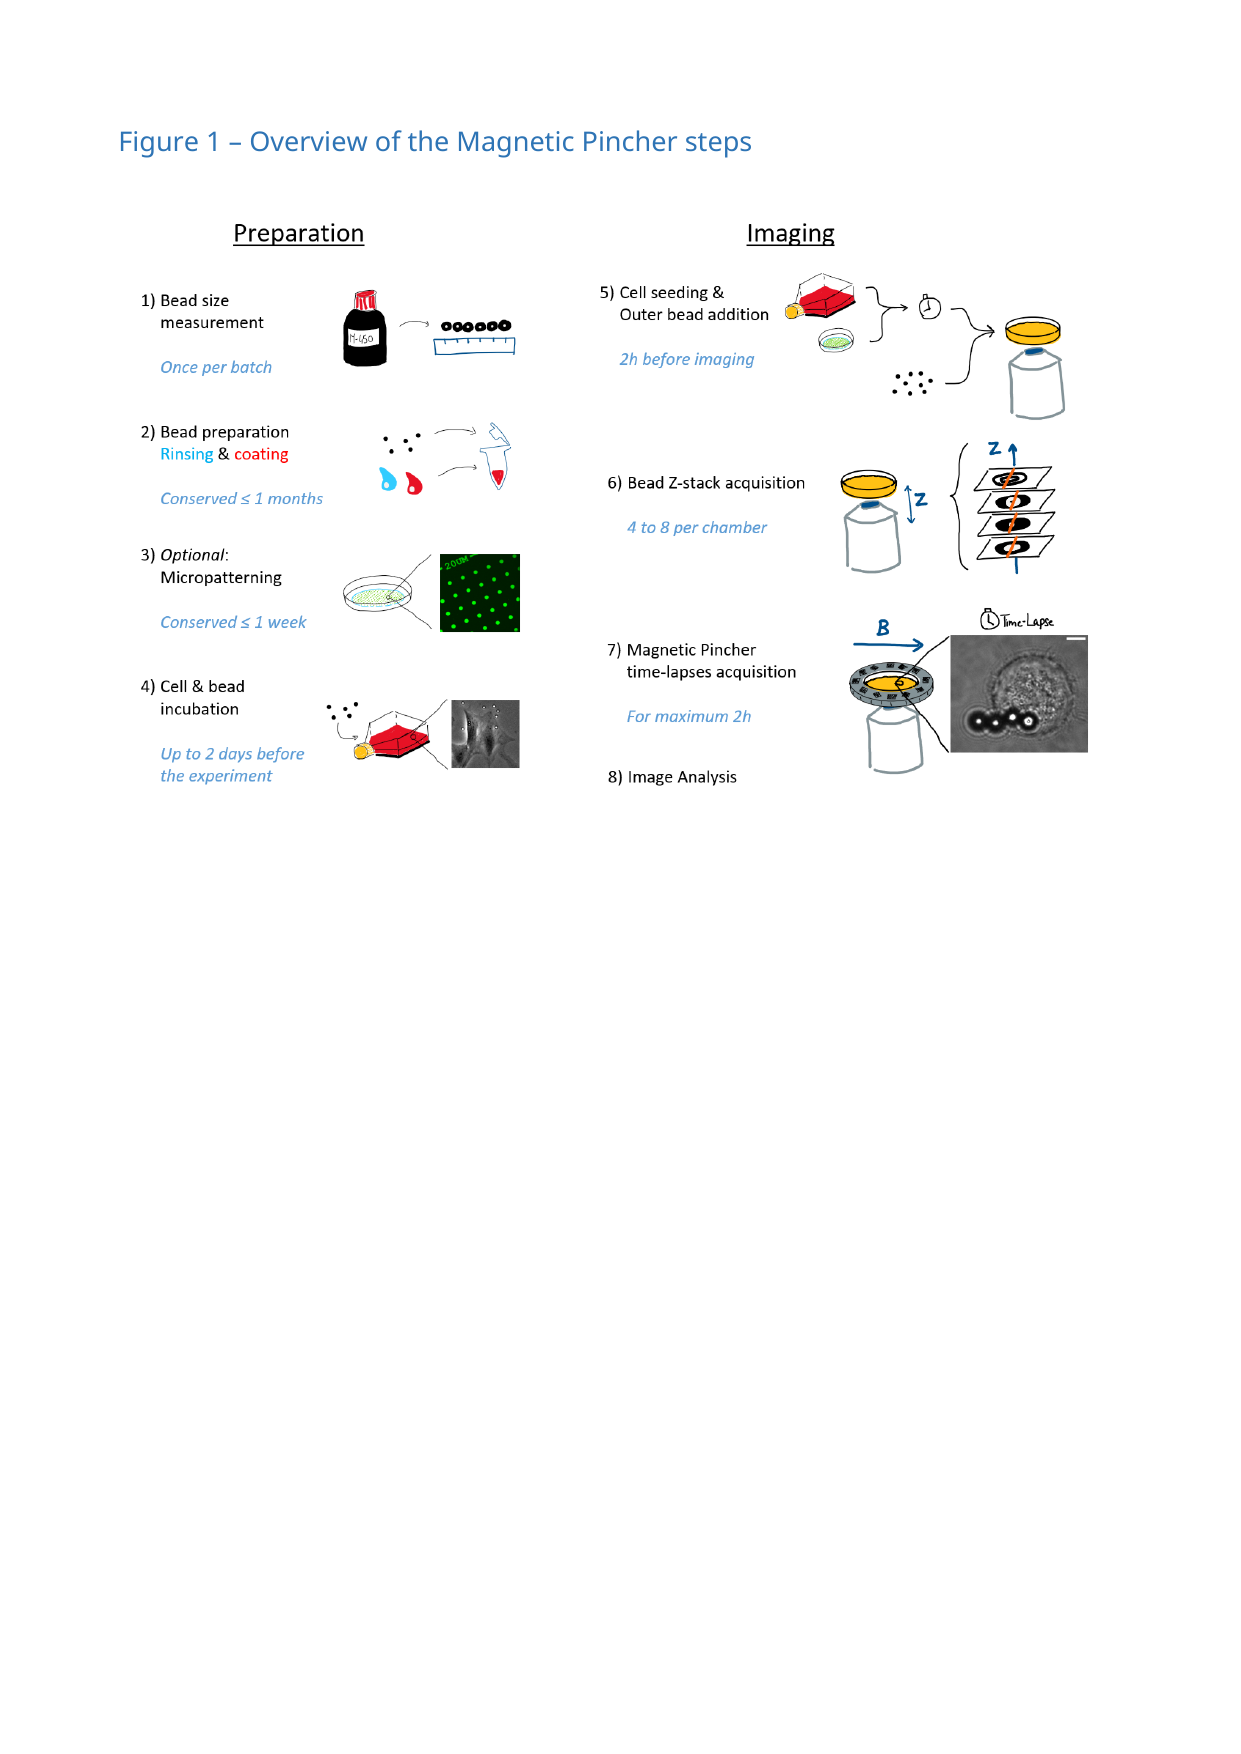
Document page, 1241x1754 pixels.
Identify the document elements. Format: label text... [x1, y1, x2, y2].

picture [118, 208, 1115, 811]
subtitle Figure 1 – Overview of the Magnetic Pincher steps [118, 122, 1122, 159]
